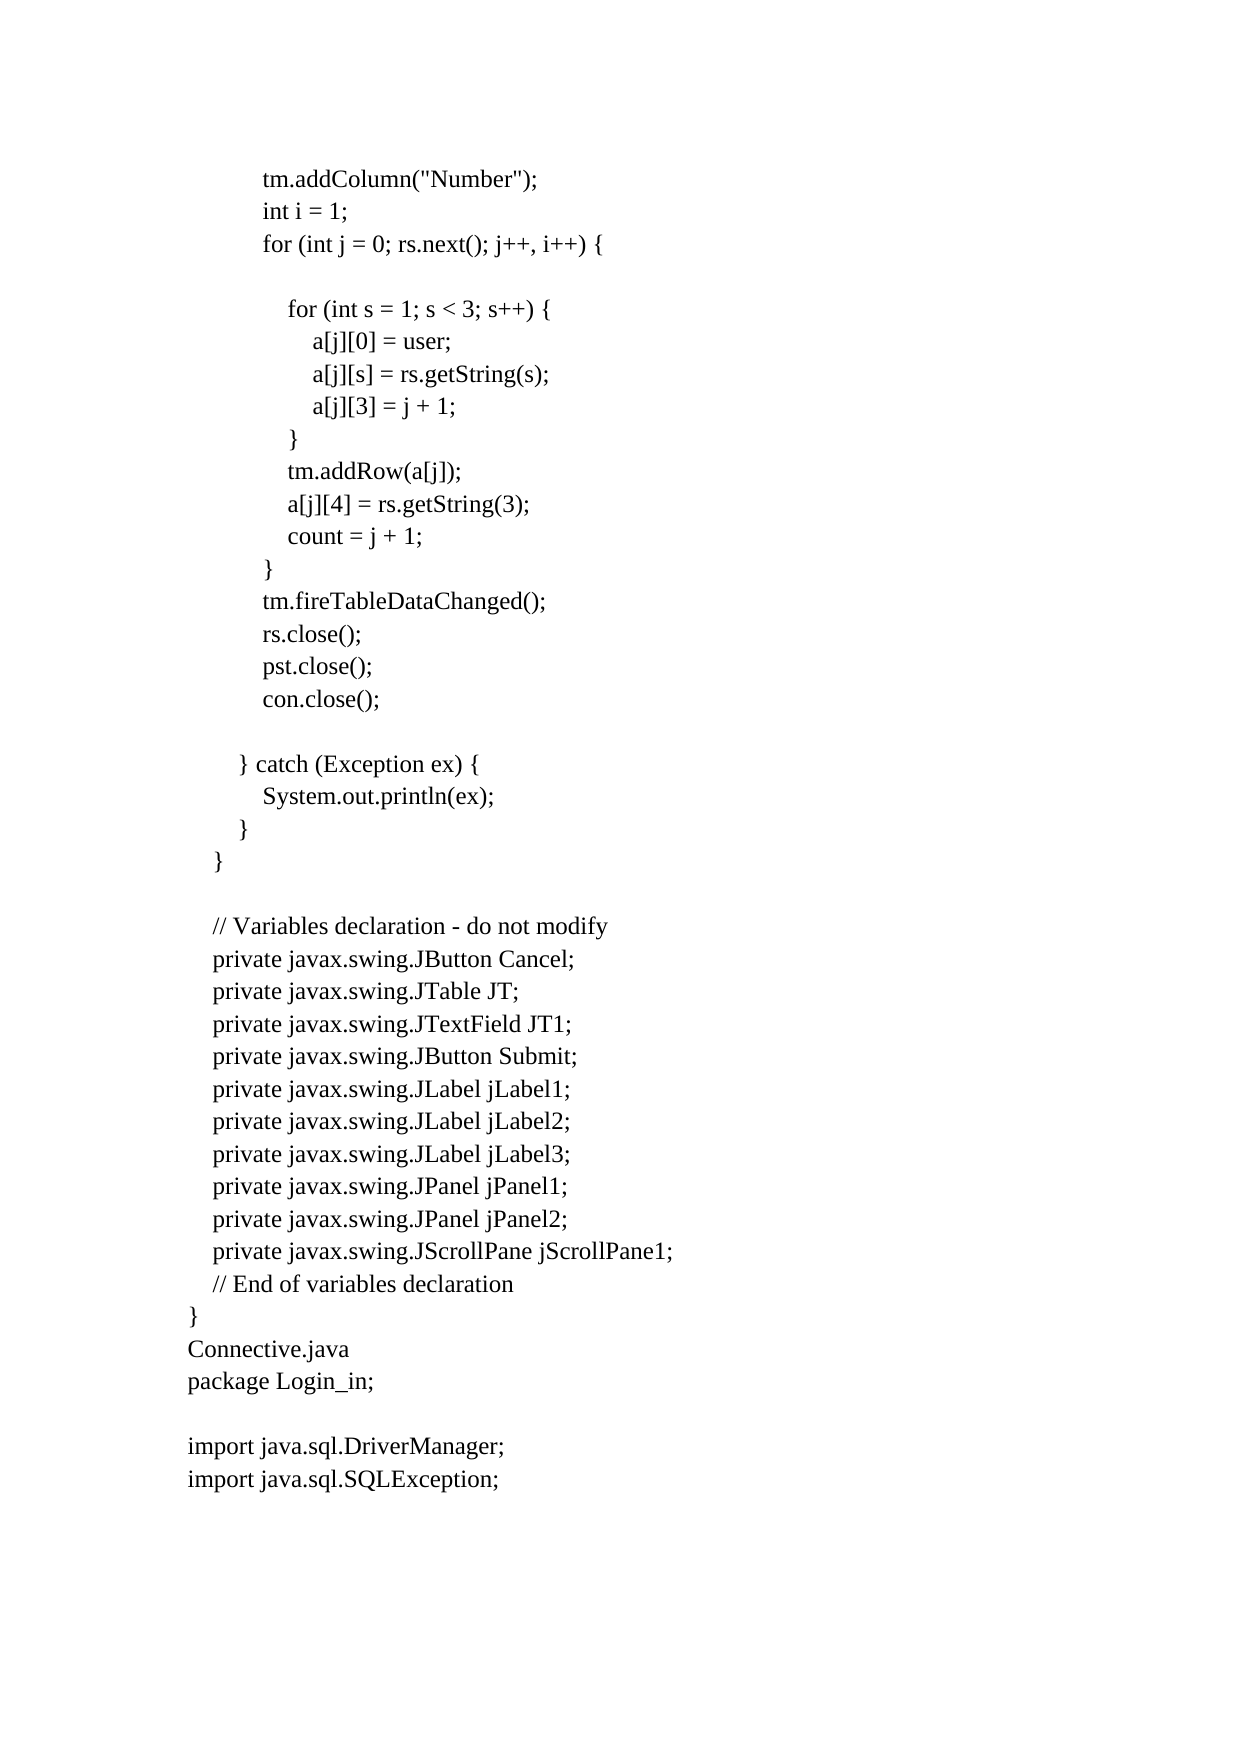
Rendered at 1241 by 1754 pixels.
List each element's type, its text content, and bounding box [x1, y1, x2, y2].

text private javax.swing.JPanel jPanel1; [187, 1169, 1053, 1202]
text private javax.swing.JLabel jLabel3; [187, 1137, 1053, 1169]
text tm.addRow(a[j]); [187, 454, 1053, 487]
text // Variables declaration - do not modify [187, 909, 1053, 942]
text for (int j = 0; rs.next(); j++, i++) { [187, 227, 1053, 259]
text private javax.swing.JButton Submit; [187, 1039, 1053, 1072]
text a[j][s] = rs.getString(s); [187, 357, 1053, 389]
text tm.addColumn("Number"); [187, 162, 1053, 194]
text a[j][0] = user; [187, 324, 1053, 357]
text private javax.swing.JTable JT; [187, 974, 1053, 1007]
text rs.close(); [187, 617, 1053, 649]
text // End of variables declaration [187, 1267, 1053, 1299]
text } catch (Exception ex) { [187, 747, 1053, 779]
text } [187, 422, 1053, 454]
text a[j][4] = rs.getString(3); [187, 487, 1053, 519]
text import java.sql.DriverManager; [187, 1429, 1053, 1462]
text pst.close(); [187, 649, 1053, 682]
text package Login_in; [187, 1364, 1053, 1397]
text import java.sql.SQLException; [187, 1462, 1053, 1494]
text Connective.java [187, 1332, 1053, 1364]
text private javax.swing.JButton Cancel; [187, 942, 1053, 974]
text con.close(); [187, 682, 1053, 714]
text private javax.swing.JScrollPane jScrollPane1; [187, 1234, 1053, 1267]
text private javax.swing.JPanel jPanel2; [187, 1202, 1053, 1234]
text } [187, 1299, 1053, 1332]
text } [187, 552, 1053, 584]
text a[j][3] = j + 1; [187, 389, 1053, 422]
text tm.fireTableDataChanged(); [187, 584, 1053, 617]
text for (int s = 1; s < 3; s++) { [187, 292, 1053, 324]
text System.out.println(ex); [187, 779, 1053, 812]
text private javax.swing.JTextField JT1; [187, 1007, 1053, 1039]
text count = j + 1; [187, 519, 1053, 552]
text int i = 1; [187, 194, 1053, 227]
text } [187, 844, 1053, 877]
text private javax.swing.JLabel jLabel2; [187, 1104, 1053, 1137]
text } [187, 812, 1053, 844]
text private javax.swing.JLabel jLabel1; [187, 1072, 1053, 1104]
